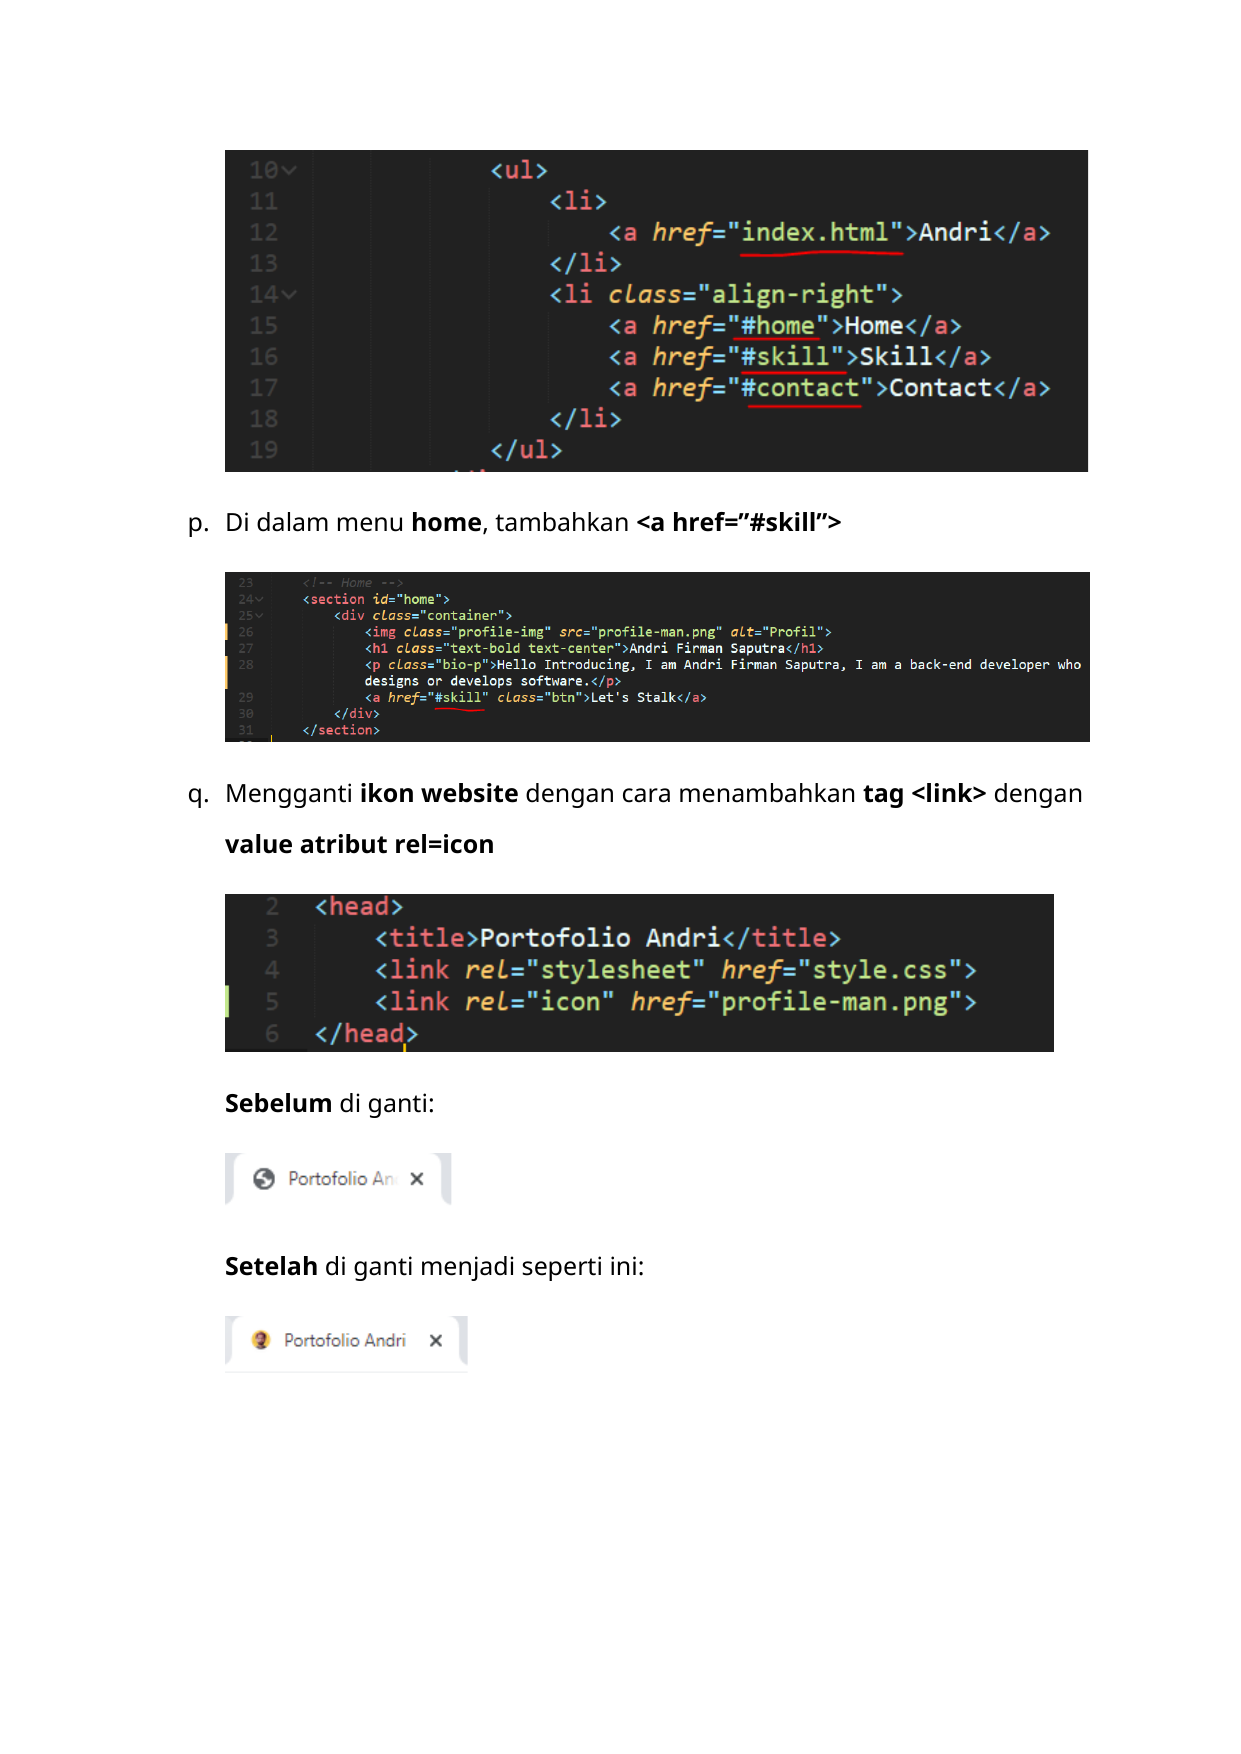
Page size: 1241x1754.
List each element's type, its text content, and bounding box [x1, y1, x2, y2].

list Setelah di ganti menjadi seperti ini: [225, 1249, 1090, 1283]
picture [225, 894, 1054, 1052]
picture [225, 1316, 468, 1373]
picture [225, 150, 1089, 472]
list Mengganti ikon website dengan cara menambahkan tag <link> dengan value atribut rel=icon [187, 775, 1090, 860]
list Sebelum di ganti: [225, 1086, 1090, 1119]
picture [225, 1153, 452, 1216]
picture [225, 572, 1090, 742]
list Di dalam menu home, tambahkan <a href=”#skill”> [187, 505, 1090, 539]
